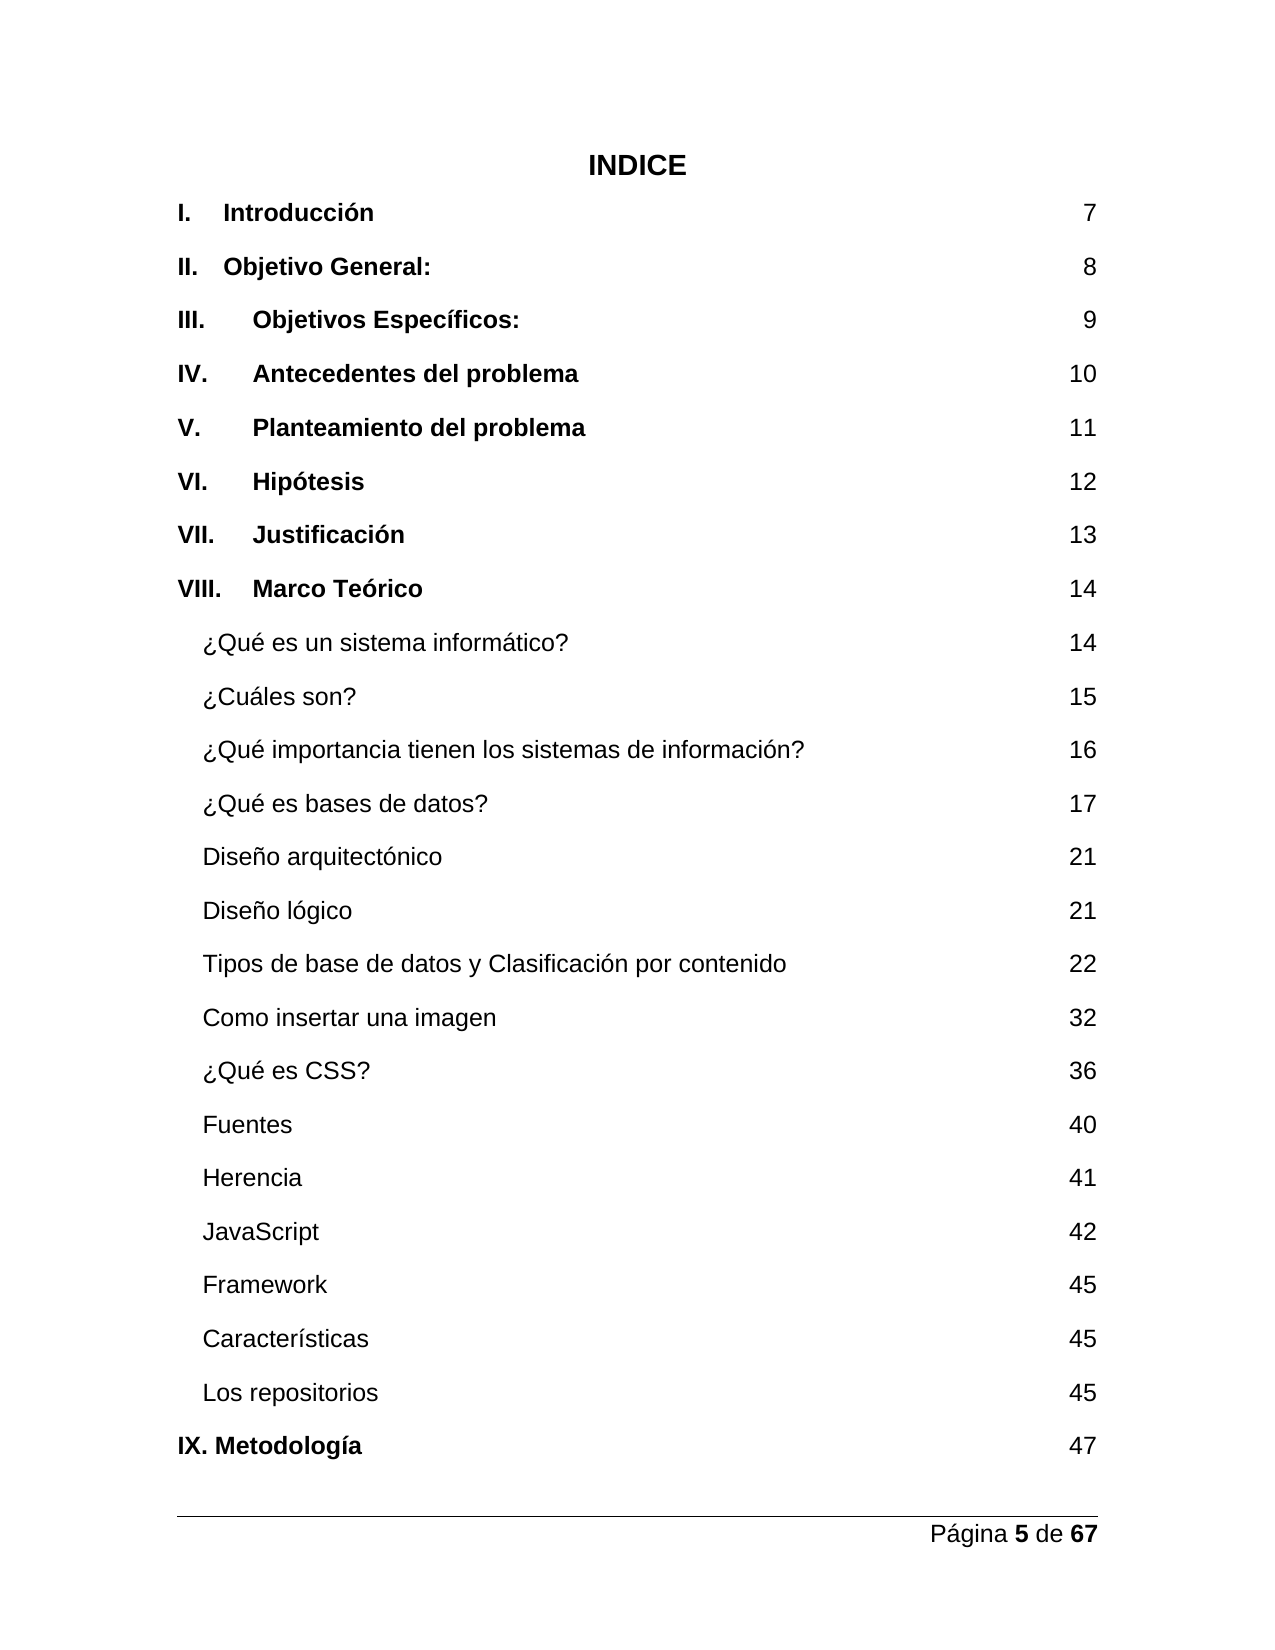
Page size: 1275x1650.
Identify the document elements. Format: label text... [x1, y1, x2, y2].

text INDICE [177, 148, 1098, 181]
